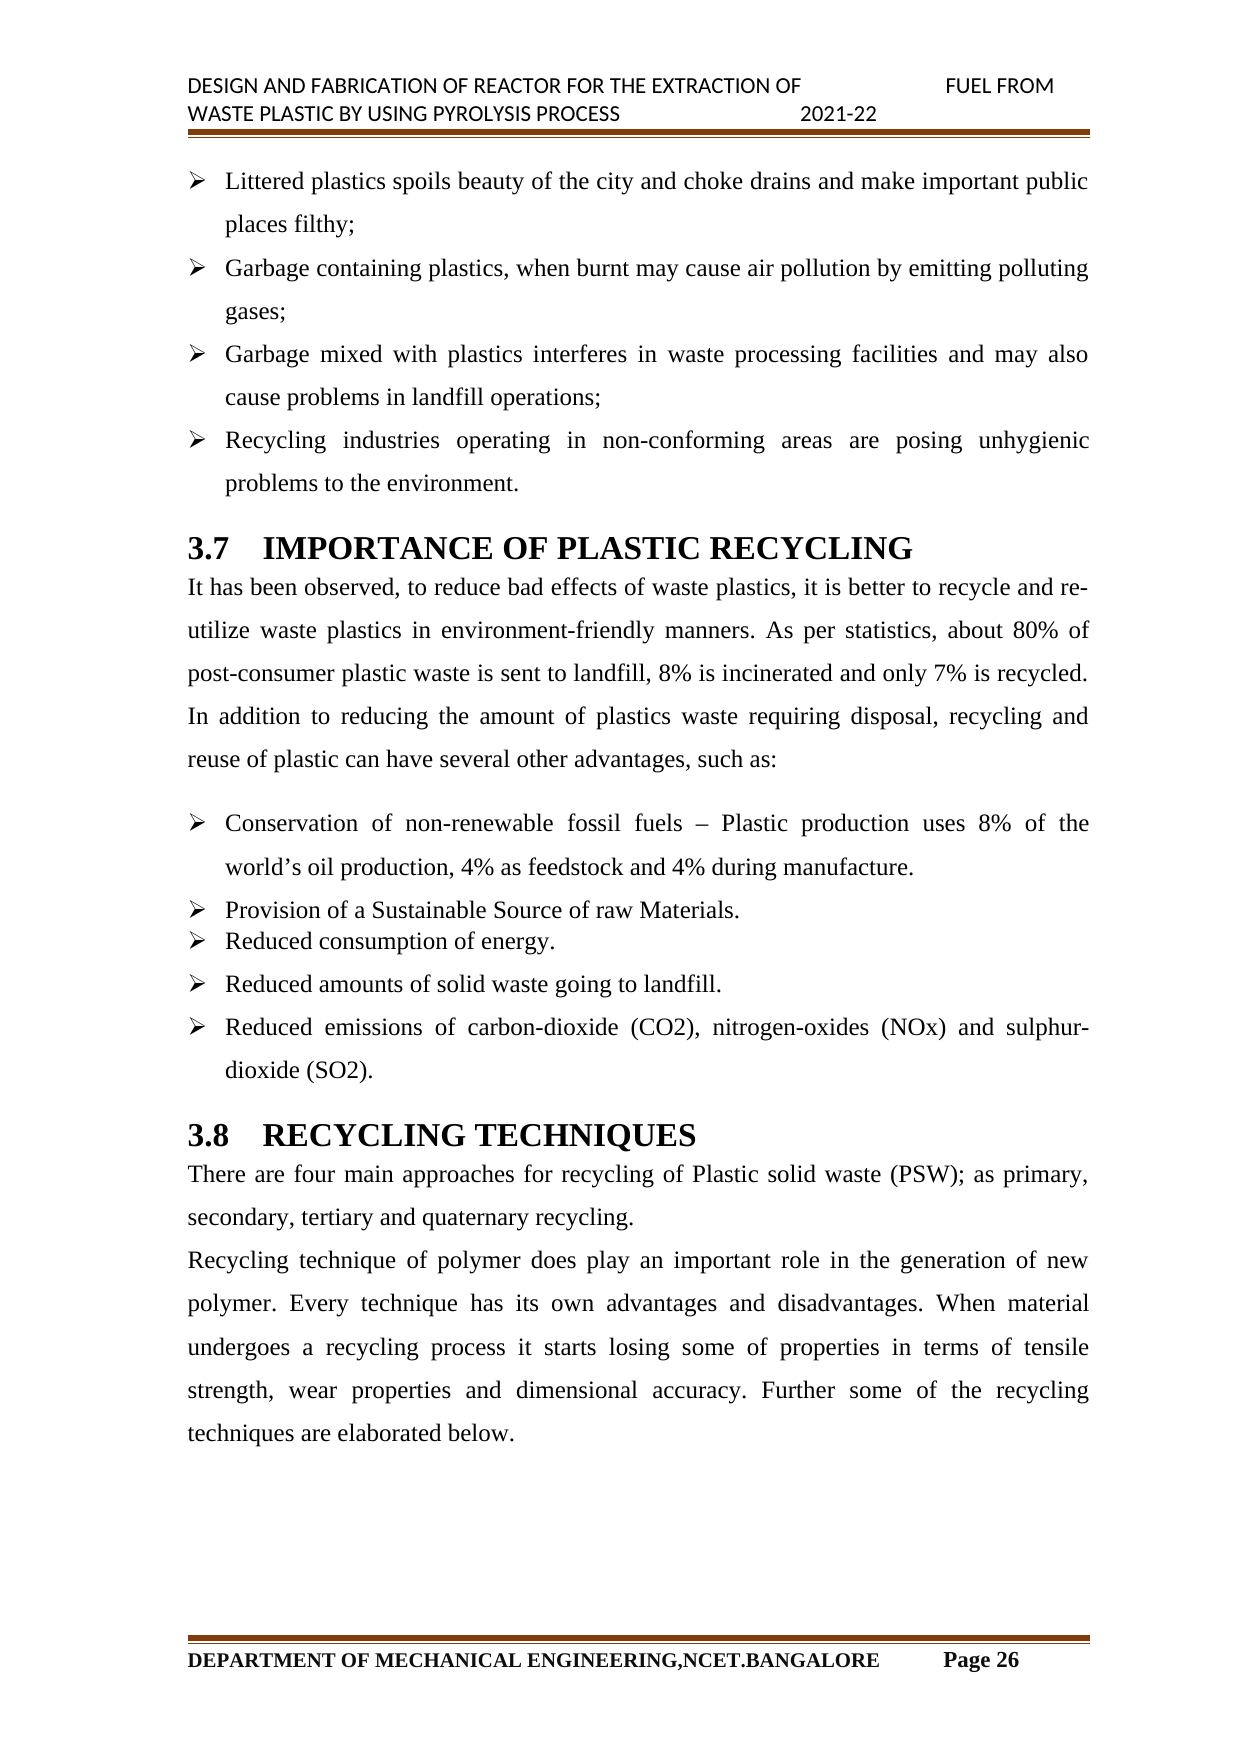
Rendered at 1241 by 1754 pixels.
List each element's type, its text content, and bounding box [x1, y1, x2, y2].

list Reduced emissions of carbon-dioxide (CO2), nitrogen-oxides (NOx) and sulphur-dioxide (SO2). [187, 1012, 1090, 1084]
text There are four main approaches for recycling of Plastic solid waste (PSW); as primary, secondary, tertiary and quaternary recycling. [187, 1159, 1090, 1231]
list Recycling industries operating in non-conforming areas are posing unhygienic problems to the environment. [187, 425, 1090, 497]
text It has been observed, to reduce bad effects of waste plastics, it is better to recycle and re-utilize waste plastics in environment-friendly manners. As per statistics, about 80% of post-consumer plastic waste is sent to landfill, 8% is incinerated and only 7% is recycled. In addition to reducing the amount of plastics waste requiring disposal, recycling and reuse of plastic can have several other advantages, such as: [187, 572, 1090, 773]
list Garbage mixed with plastics interferes in waste processing facilities and may also cause problems in landfill operations; [187, 339, 1090, 411]
list Provision of a Sustainable Source of raw Materials. [187, 895, 1090, 923]
text Recycling technique of polymer does play an important role in the generation of new polymer. Every technique has its own advantages and disadvantages. When material undergoes a recycling process it starts losing some of properties in terms of tensile strength, wear properties and dimensional accuracy. Further some of the recycling techniques are elaborated below. [187, 1245, 1090, 1447]
subtitle 3.7 IMPORTANCE OF PLASTIC RECYCLING [187, 528, 1090, 566]
list Reduced consumption of energy. [187, 926, 1090, 954]
list Reduced amounts of solid waste going to landfill. [187, 969, 1090, 998]
list Littered plastics spoils beauty of the city and choke drains and make important public places filthy; [187, 166, 1090, 238]
subtitle 3.8 RECYCLING TECHNIQUES [187, 1115, 1090, 1153]
list Garbage containing plastics, when burnt may cause air pollution by emitting polluting gases; [187, 253, 1090, 324]
list Conservation of non-renewable fossil fuels – Plastic production uses 8% of the world’s oil production, 4% as feedstock and 4% during manufacture. [187, 808, 1090, 880]
